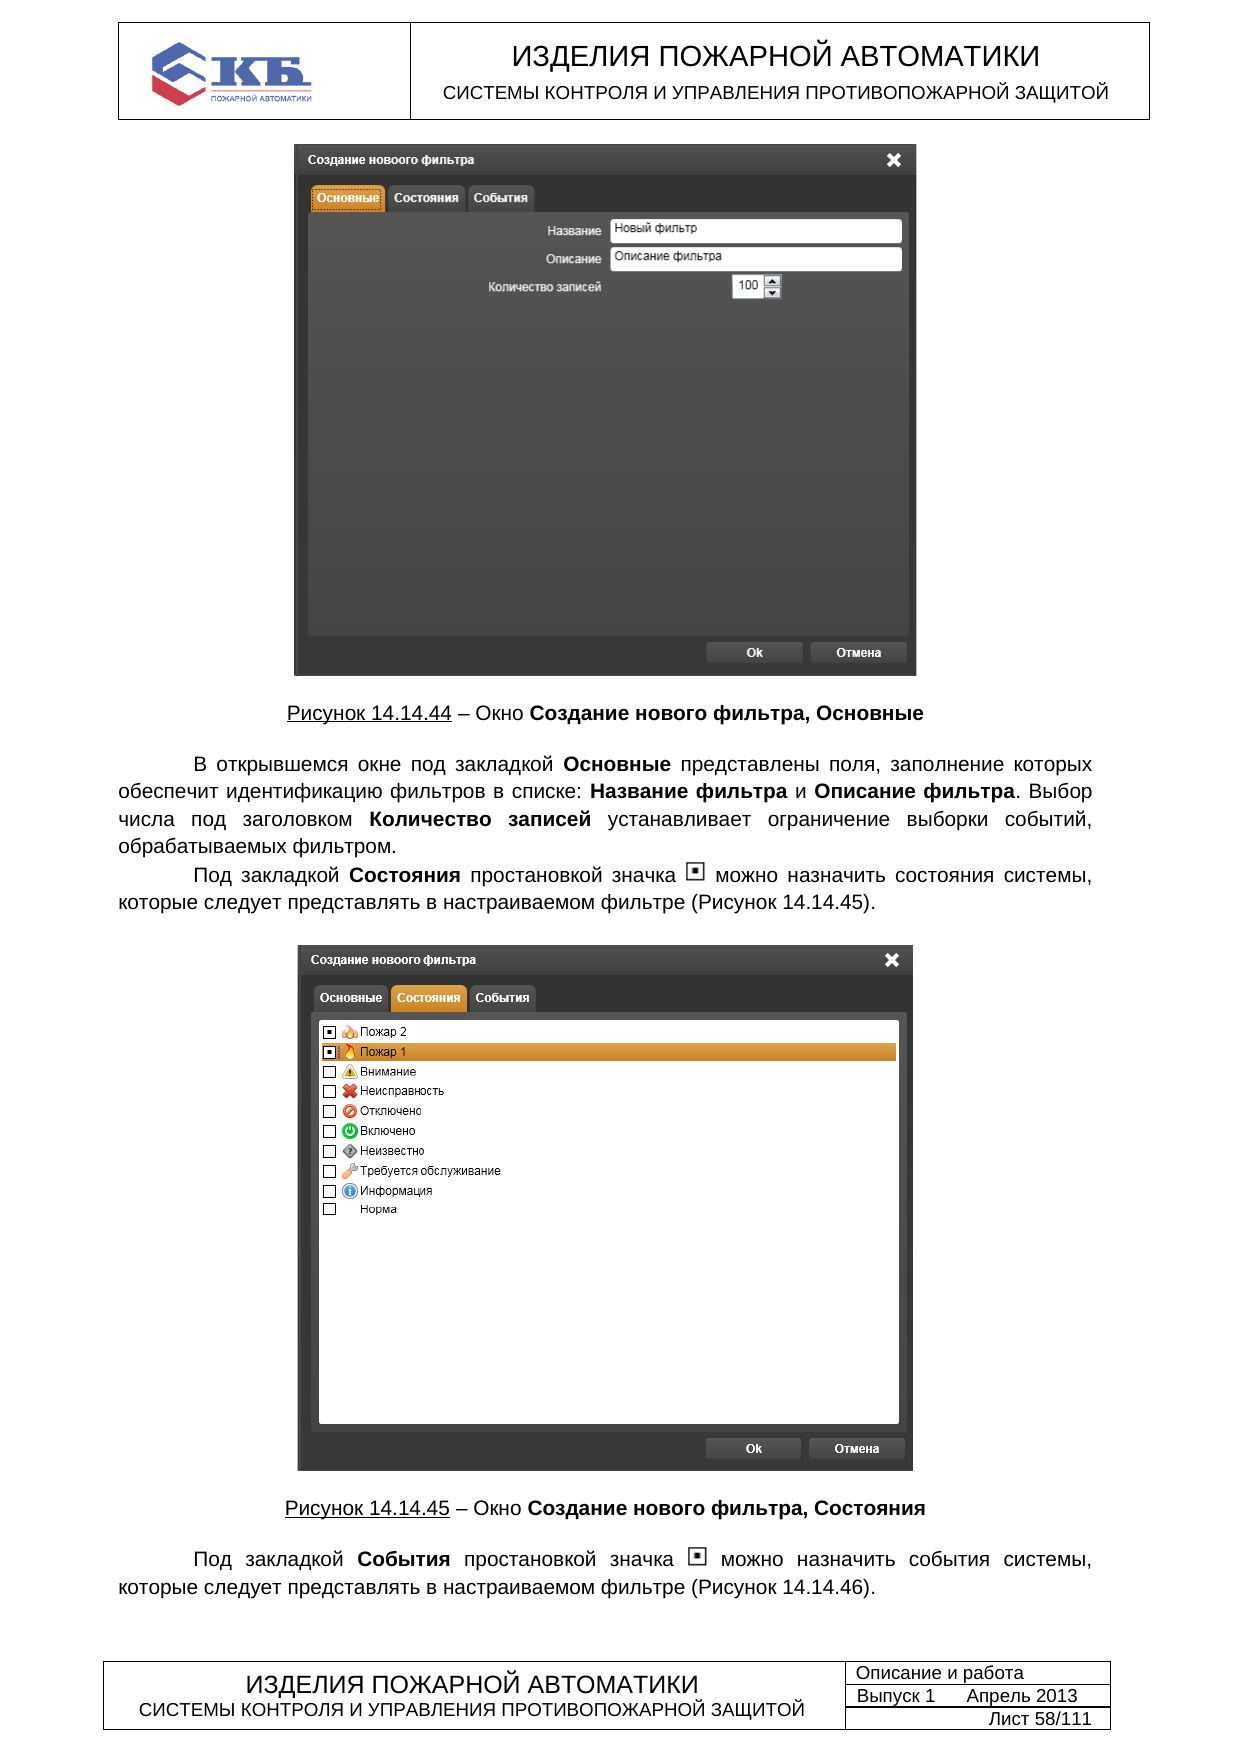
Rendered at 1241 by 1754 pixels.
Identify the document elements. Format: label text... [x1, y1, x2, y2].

picture [148, 34, 325, 115]
picture [685, 861, 706, 882]
picture [687, 1547, 708, 1567]
text Рисунок 14.14.44 – Окно Создание нового фильтра, Основные [118, 700, 1092, 724]
text Рисунок 14.14.45 – Окно Создание нового фильтра, Состояния [118, 1496, 1092, 1519]
list Под закладкой События простановкой значка можно назначить события системы, которые следует представлять в настраиваемом фильтре (Рисунок 14.14.46). [118, 1547, 1092, 1598]
list Под закладкой Состояния простановкой значка можно назначить состояния системы, которые следует представлять в настраиваемом фильтре (Рисунок 14.14.45). [118, 862, 1092, 914]
list В открывшемся окне под закладкой Основные представлены поля, заполнение которых обеспечит идентификацию фильтров в списке: Название фильтра и Описание фильтра. Выбор числа под заголовком Количество записей устанавливает ограничение выборки событий, обрабатываемых фильтром. [118, 752, 1092, 858]
picture [297, 945, 913, 1471]
picture [294, 144, 917, 676]
